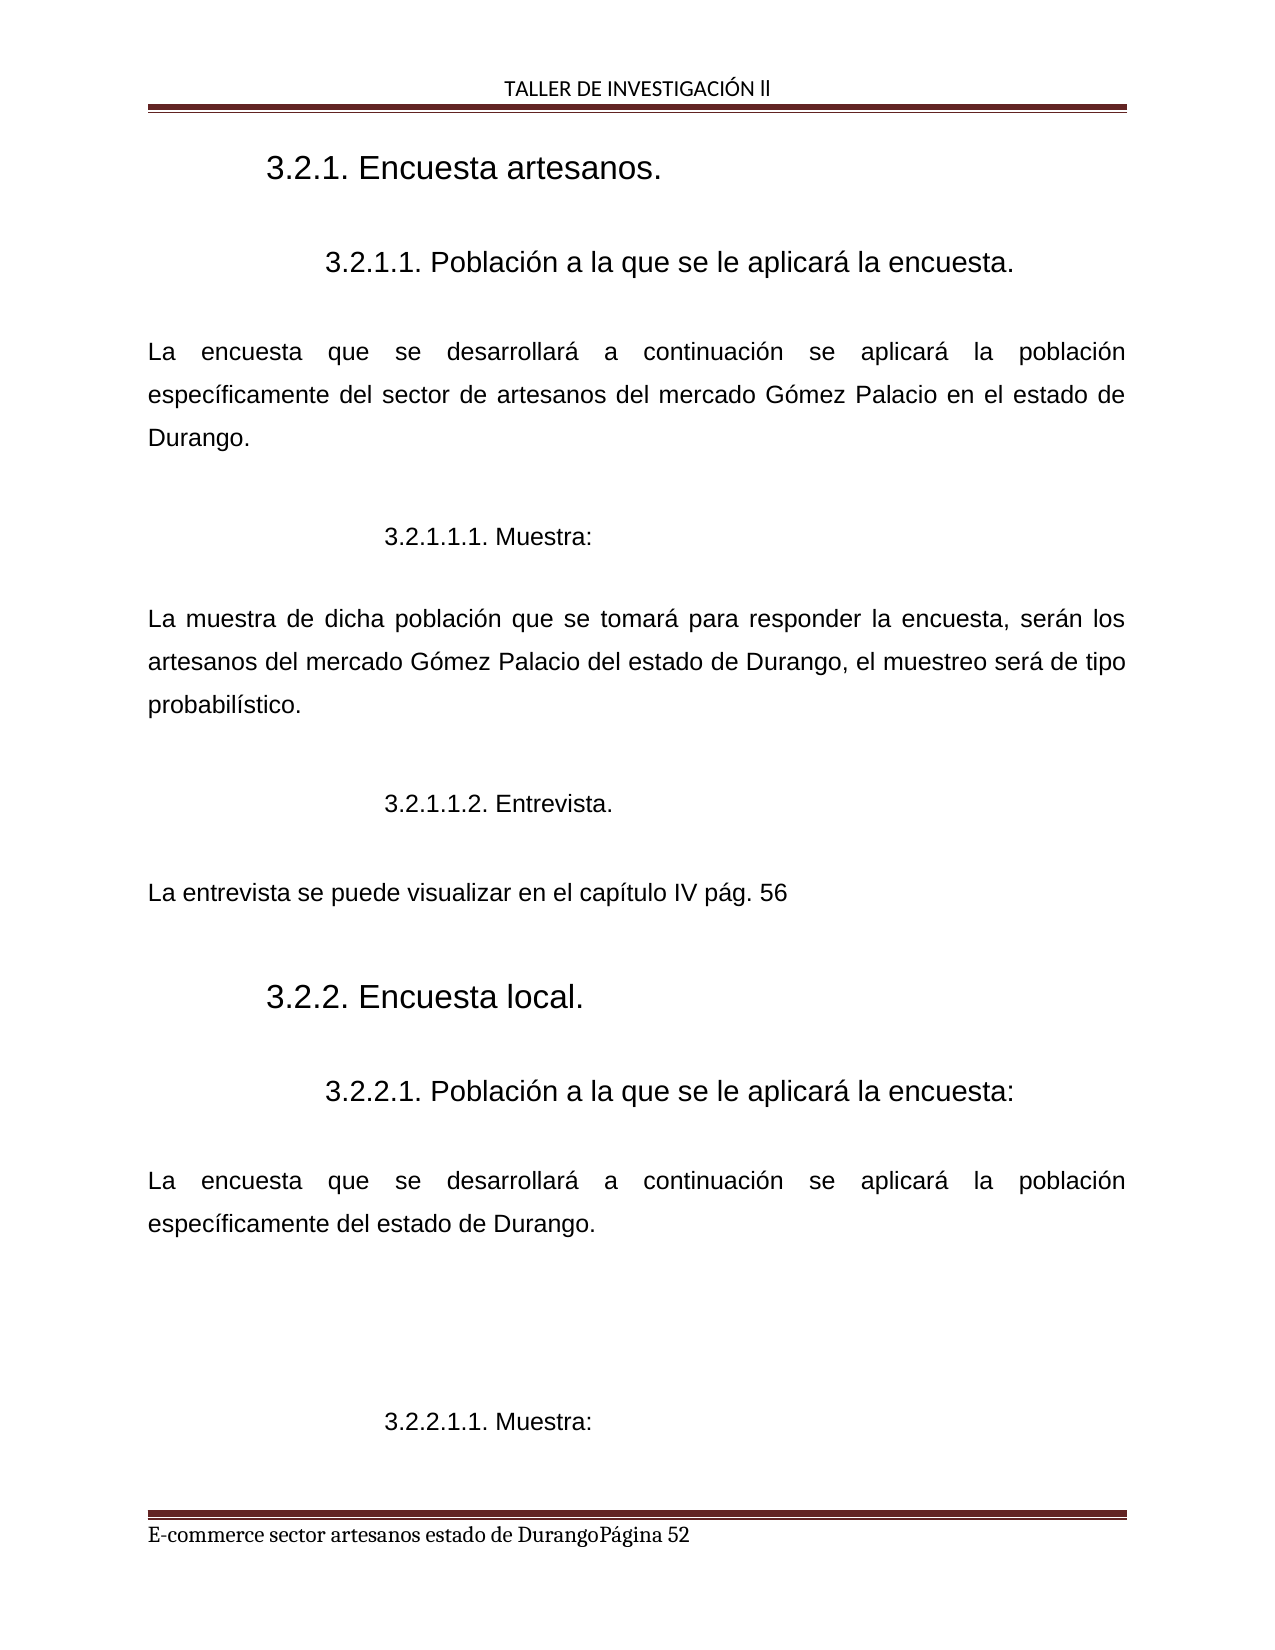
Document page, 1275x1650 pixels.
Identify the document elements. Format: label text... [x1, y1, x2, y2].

text La encuesta que se desarrollará a continuación se aplicará la población específicamente del estado de Durango. [148, 1166, 1127, 1238]
subtitle 3.2.1.1.1. Muestra: [384, 521, 1127, 550]
text La entrevista se puede visualizar en el capítulo IV pág. 56 [148, 878, 1127, 907]
text La muestra de dicha población que se tomará para responder la encuesta, serán los artesanos del mercado Gómez Palacio del estado de Durango, el muestreo será de tipo probabilístico. [148, 604, 1127, 719]
subtitle 3.2.2. Encuesta local. [266, 977, 1127, 1016]
subtitle 3.2.1. Encuesta artesanos. [266, 148, 1127, 186]
subtitle 3.2.1.1.2. Entrevista. [384, 789, 1127, 818]
subtitle 3.2.2.1.1. Muestra: [384, 1407, 1127, 1435]
subtitle 3.2.2.1. Población a la que se le aplicará la encuesta: [325, 1074, 1127, 1108]
subtitle 3.2.1.1. Población a la que se le aplicará la encuesta. [325, 245, 1127, 278]
text La encuesta que se desarrollará a continuación se aplicará la población específicamente del sector de artesanos del mercado Gómez Palacio en el estado de Durango. [148, 336, 1127, 451]
